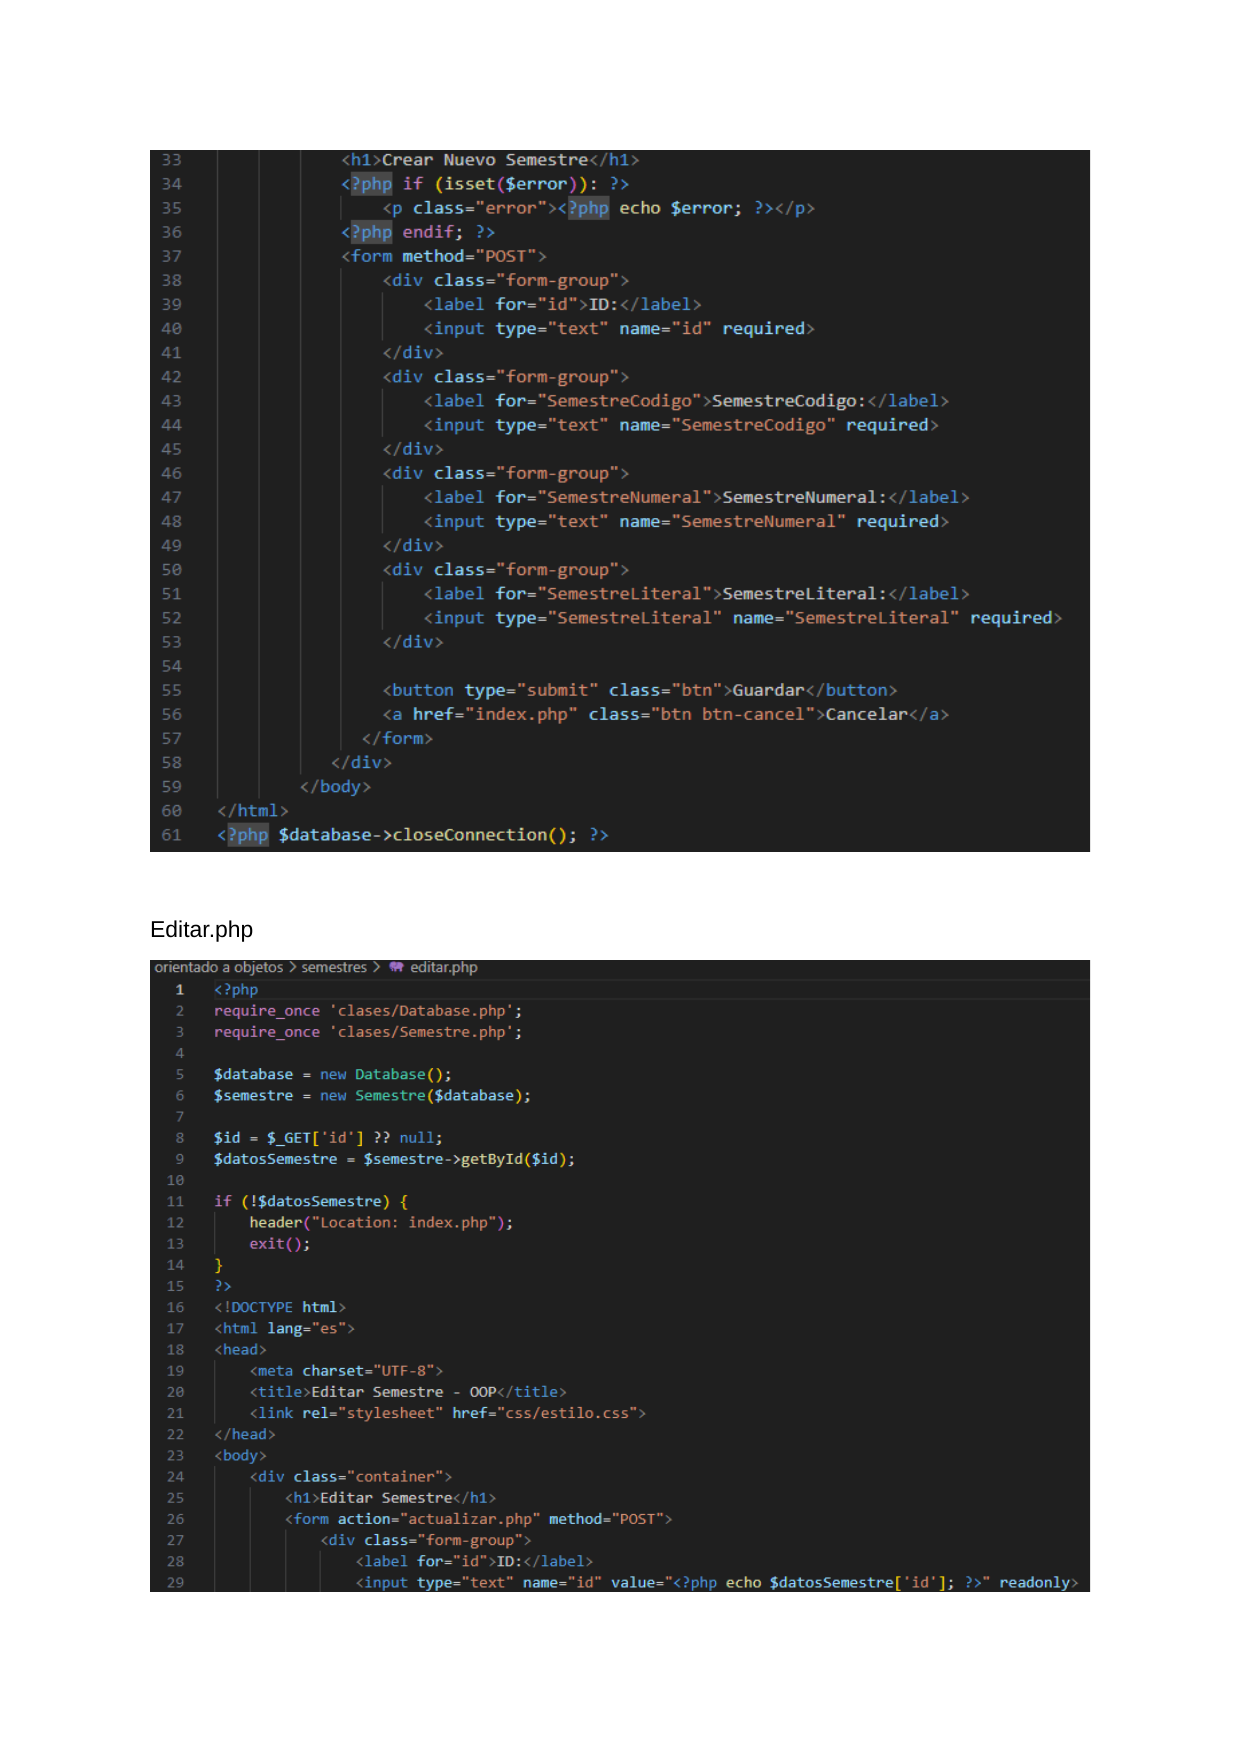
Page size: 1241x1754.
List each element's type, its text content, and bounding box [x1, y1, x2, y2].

text Editar.php [150, 916, 1090, 942]
